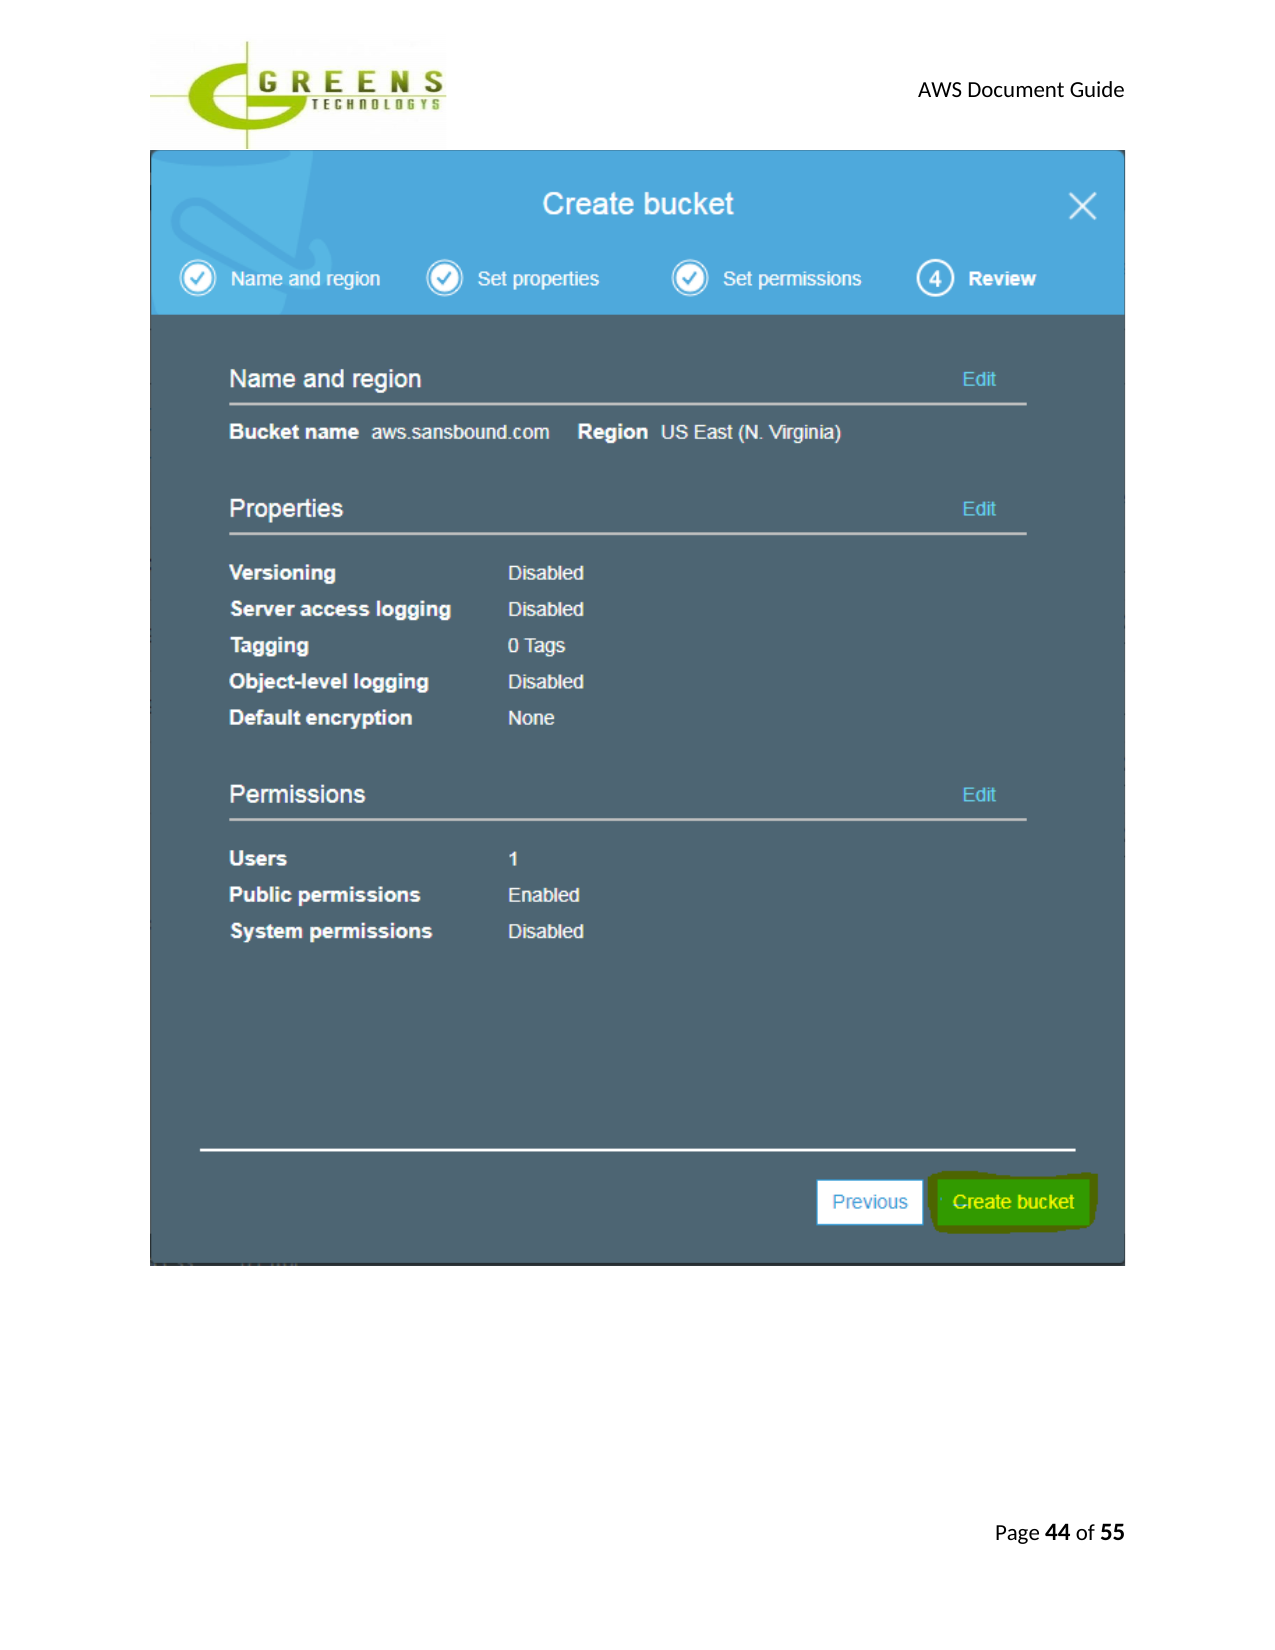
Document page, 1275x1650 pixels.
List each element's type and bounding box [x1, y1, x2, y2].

picture [150, 33, 447, 149]
picture [150, 150, 1125, 1266]
